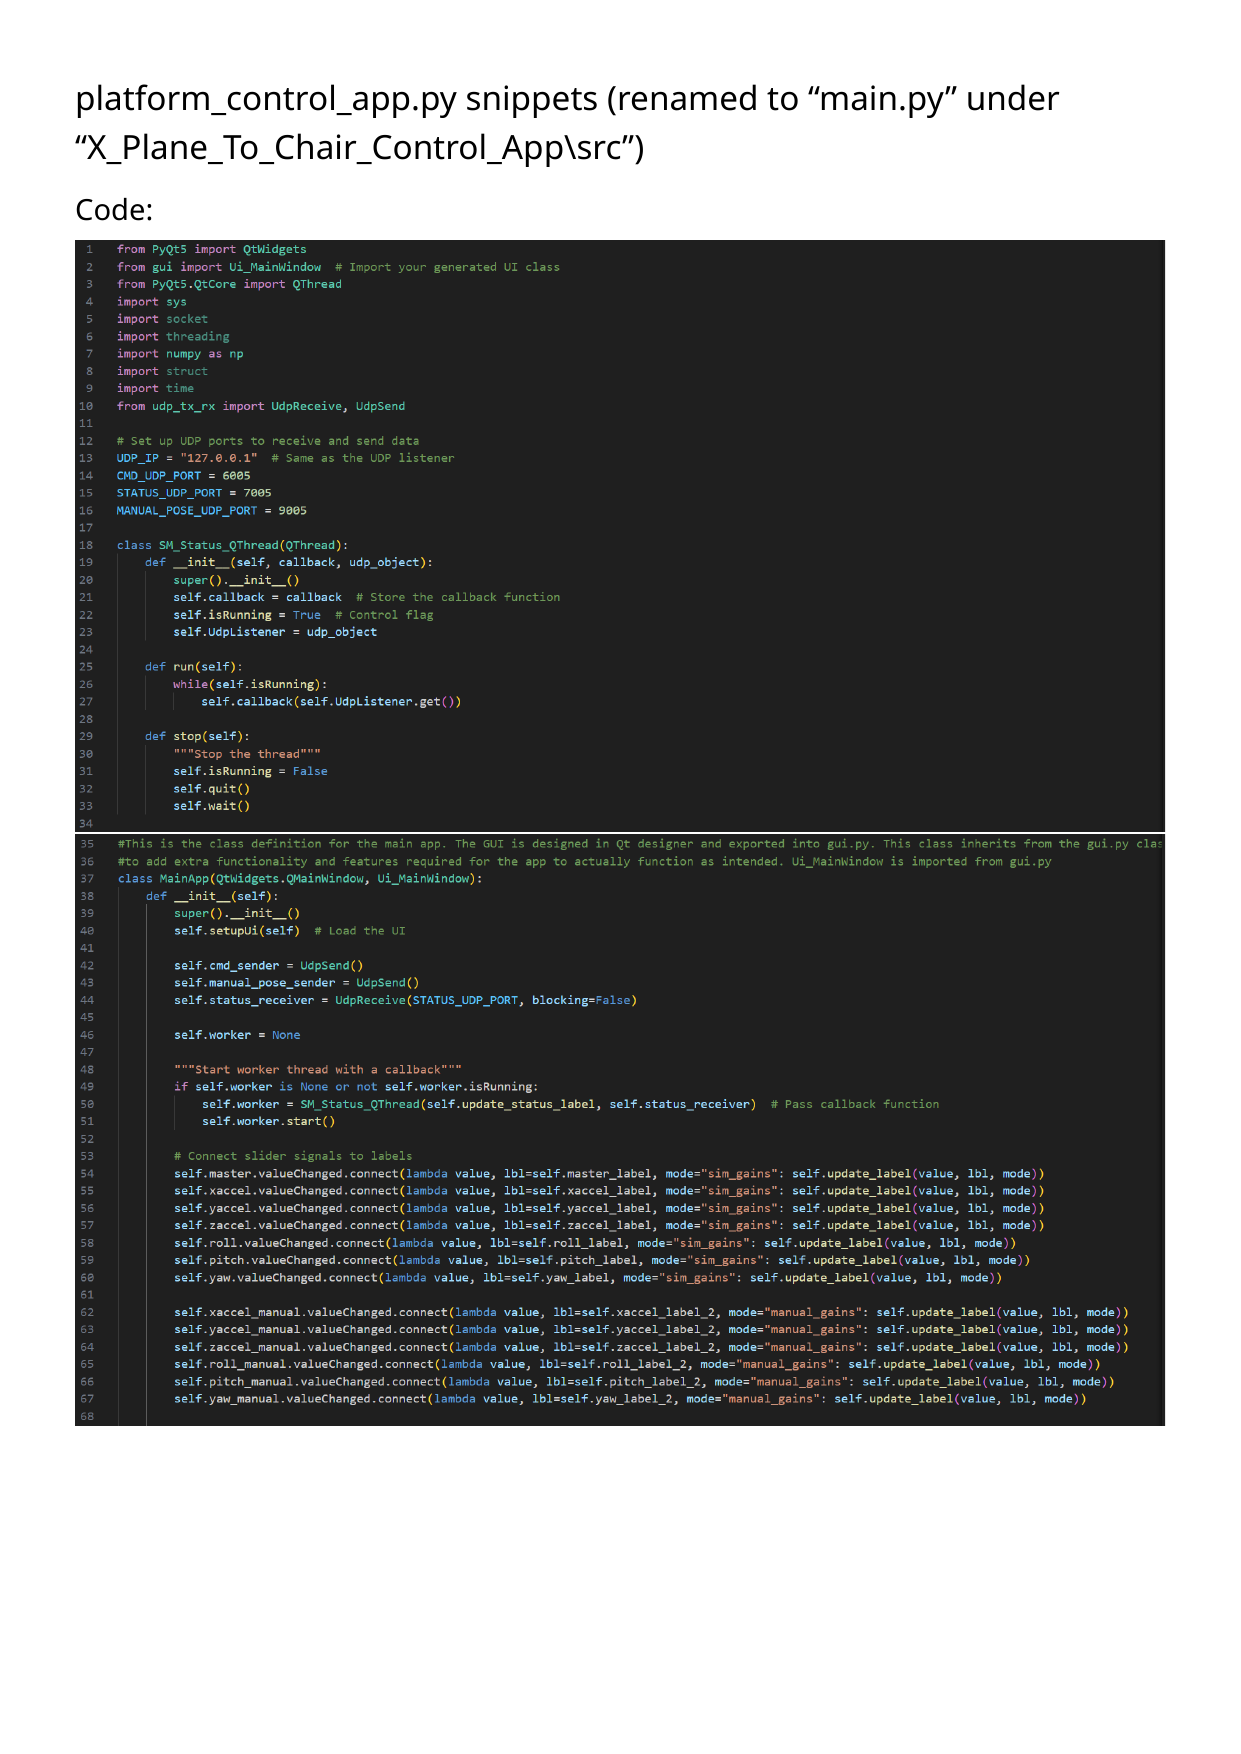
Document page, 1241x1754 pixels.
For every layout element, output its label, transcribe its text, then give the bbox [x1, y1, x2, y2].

picture [75, 240, 1166, 832]
picture [75, 834, 1166, 1426]
subtitle platform_control_app.py snippets (renamed to “main.py” under “X_Plane_To_Chair_Control_App\src”) [75, 75, 1165, 169]
subtitle Code: [75, 189, 1165, 229]
